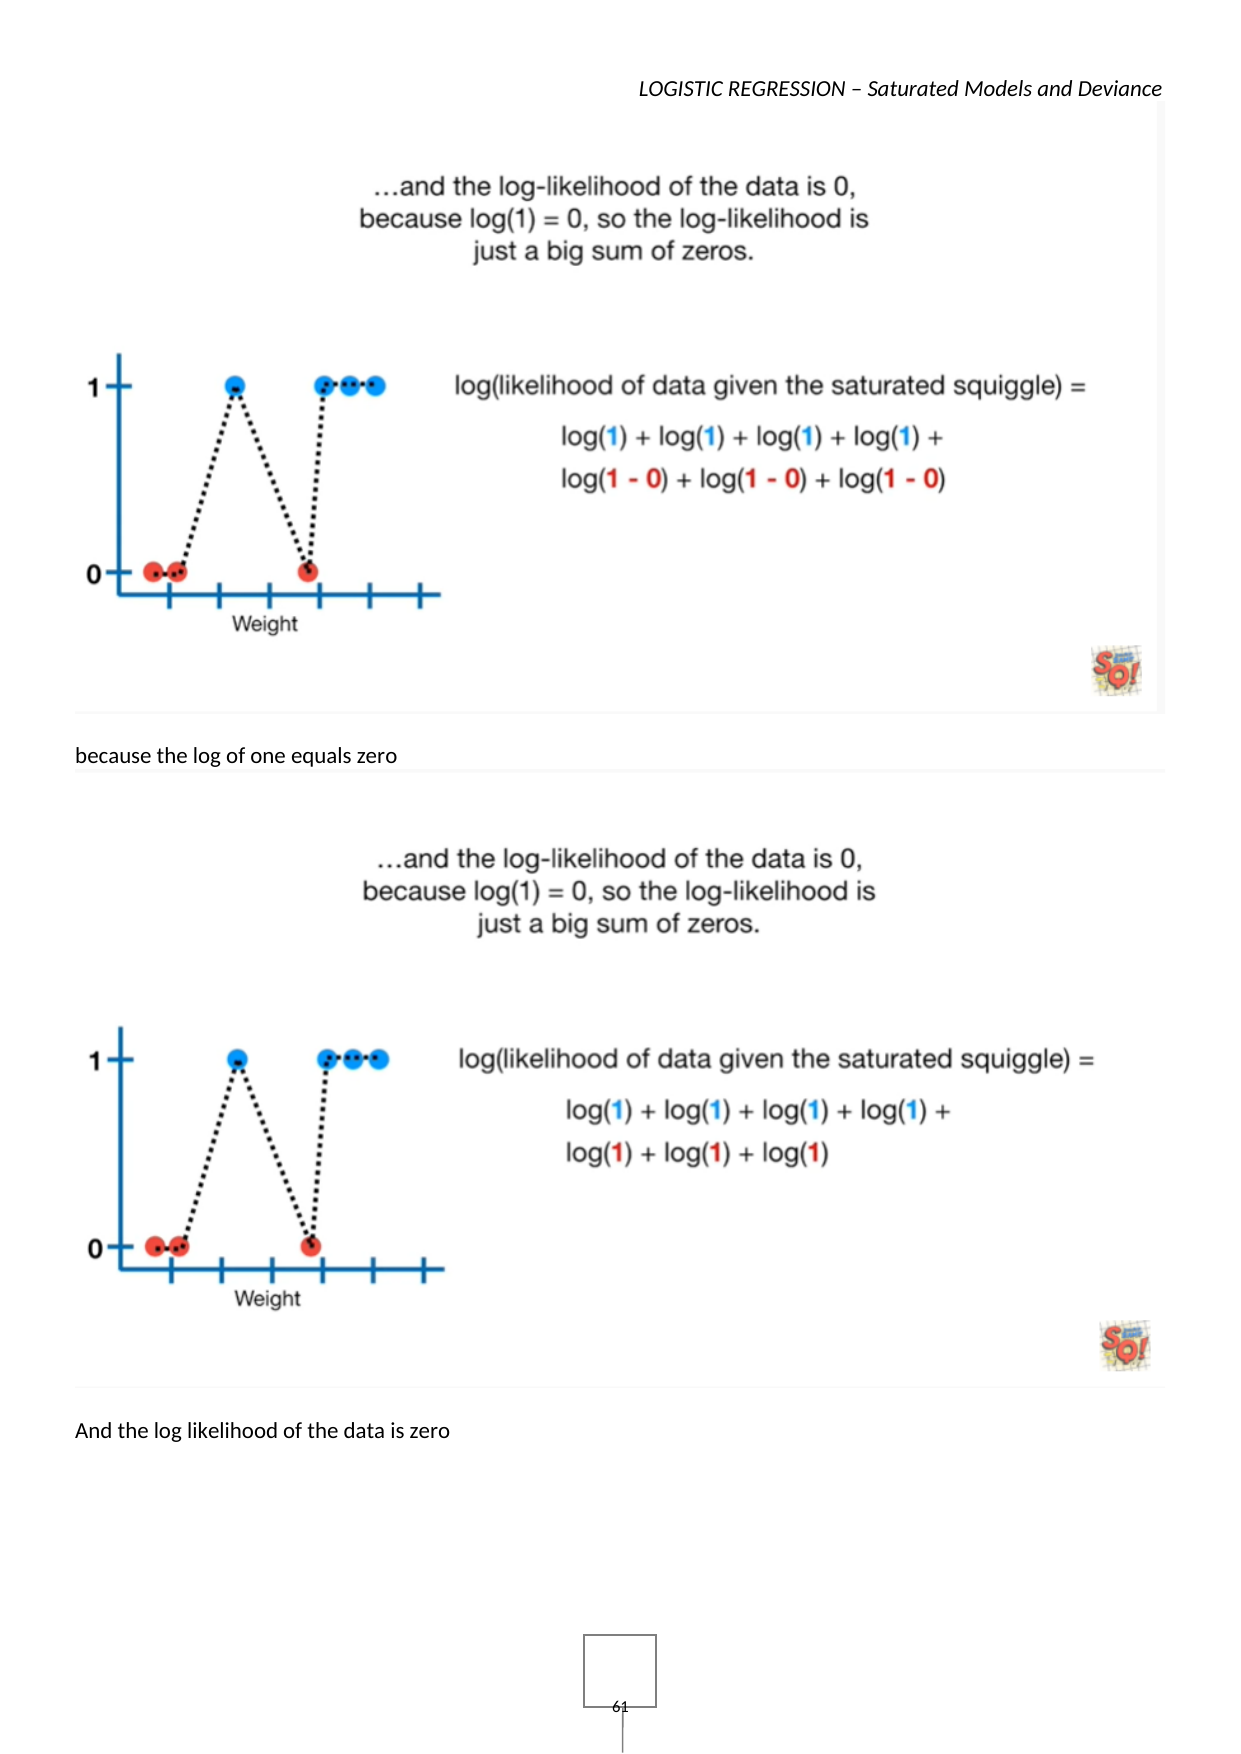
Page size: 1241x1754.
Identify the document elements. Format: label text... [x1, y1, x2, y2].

text And the log likelihood of the data is zero [75, 1416, 1165, 1444]
picture [75, 769, 1166, 1388]
picture [75, 101, 1166, 714]
text because the log of one equals zero [75, 741, 1165, 769]
